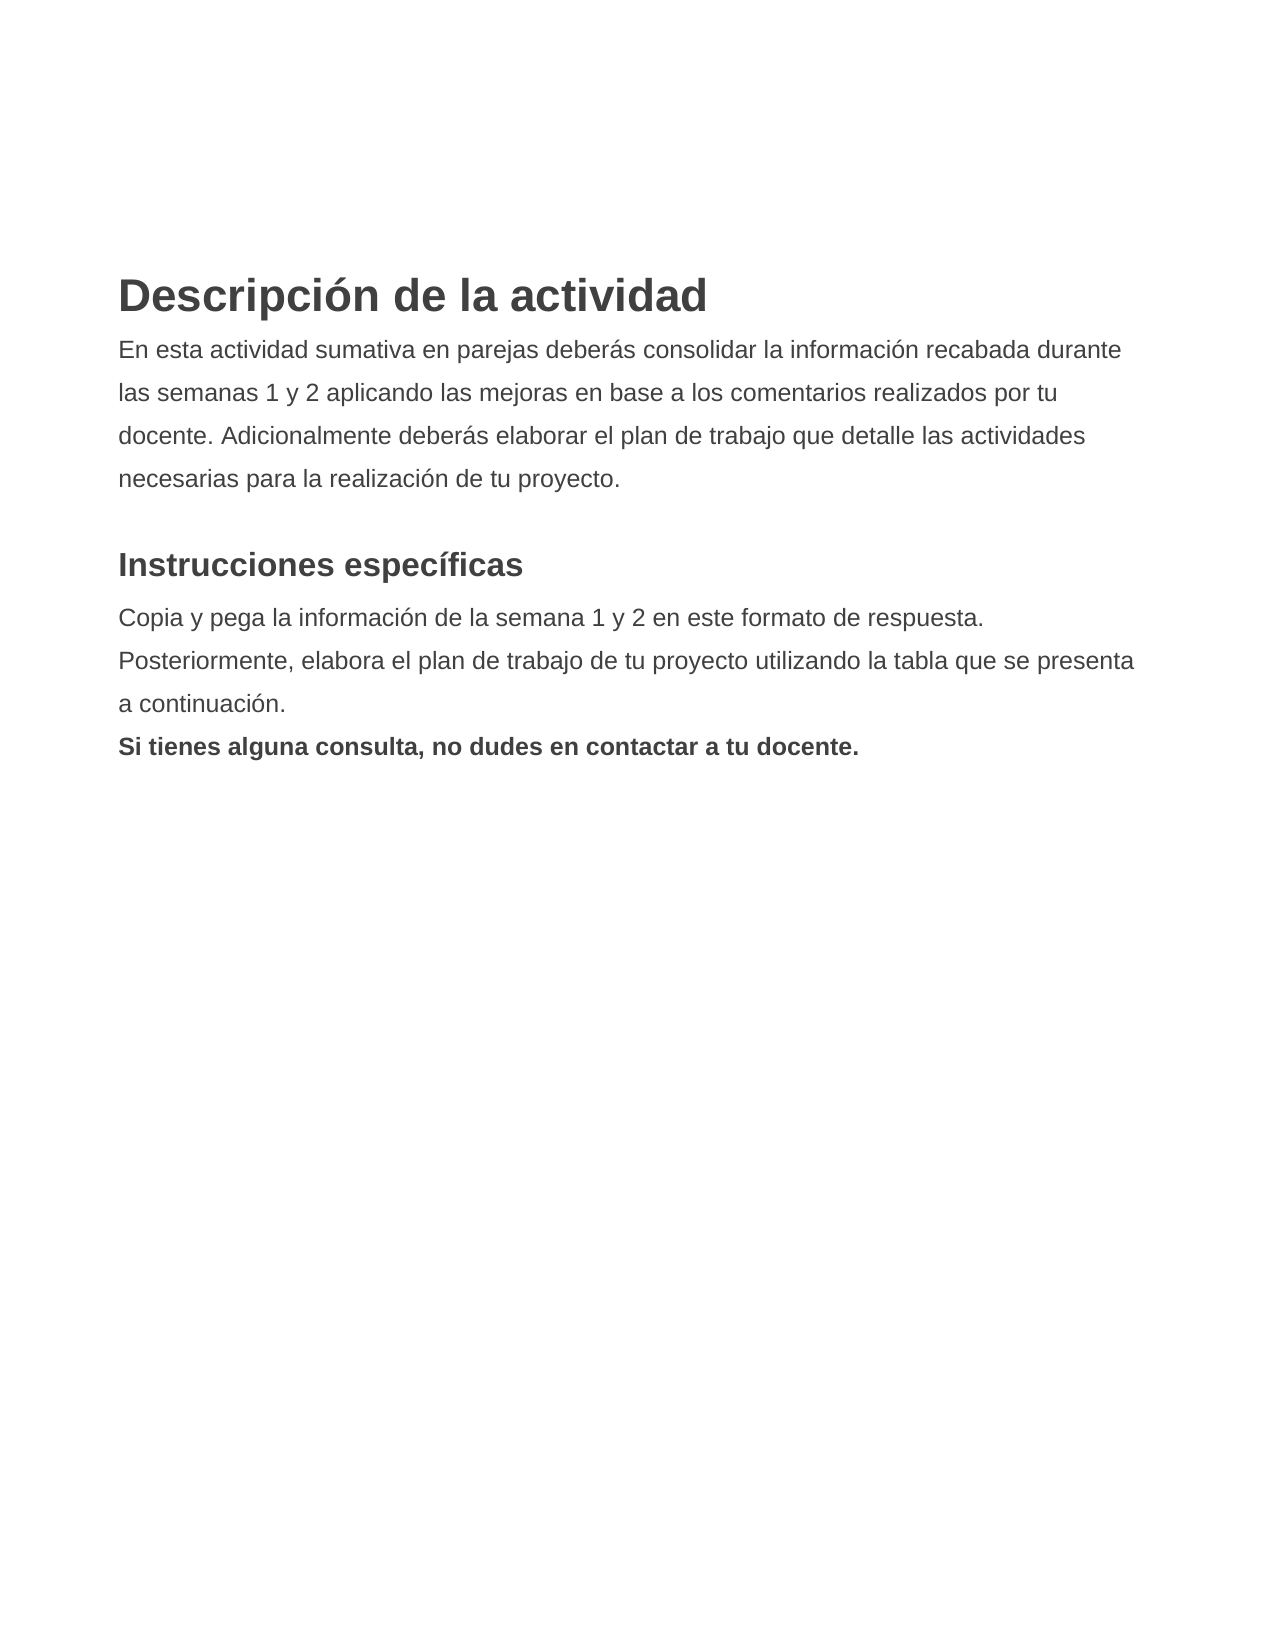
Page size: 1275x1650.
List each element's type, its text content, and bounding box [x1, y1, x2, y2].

subtitle Descripción de la actividad En esta actividad sumativa en parejas deberás consolidar la información recabada durante las semanas 1 y 2 aplicando las mejoras en base a los comentarios realizados por tu docente. Adicionalmente deberás elaborar el plan de trabajo que detalle las actividades necesarias para la realización de tu proyecto. [118, 268, 1152, 493]
text Copia y pega la información de la semana 1 y 2 en este formato de respuesta. Posteriormente, elabora el plan de trabajo de tu proyecto utilizando la tabla que se presenta a continuación. Si tienes alguna consulta, no dudes en contactar a tu docente. [118, 603, 1152, 761]
subtitle Instrucciones específicas [118, 545, 1152, 583]
